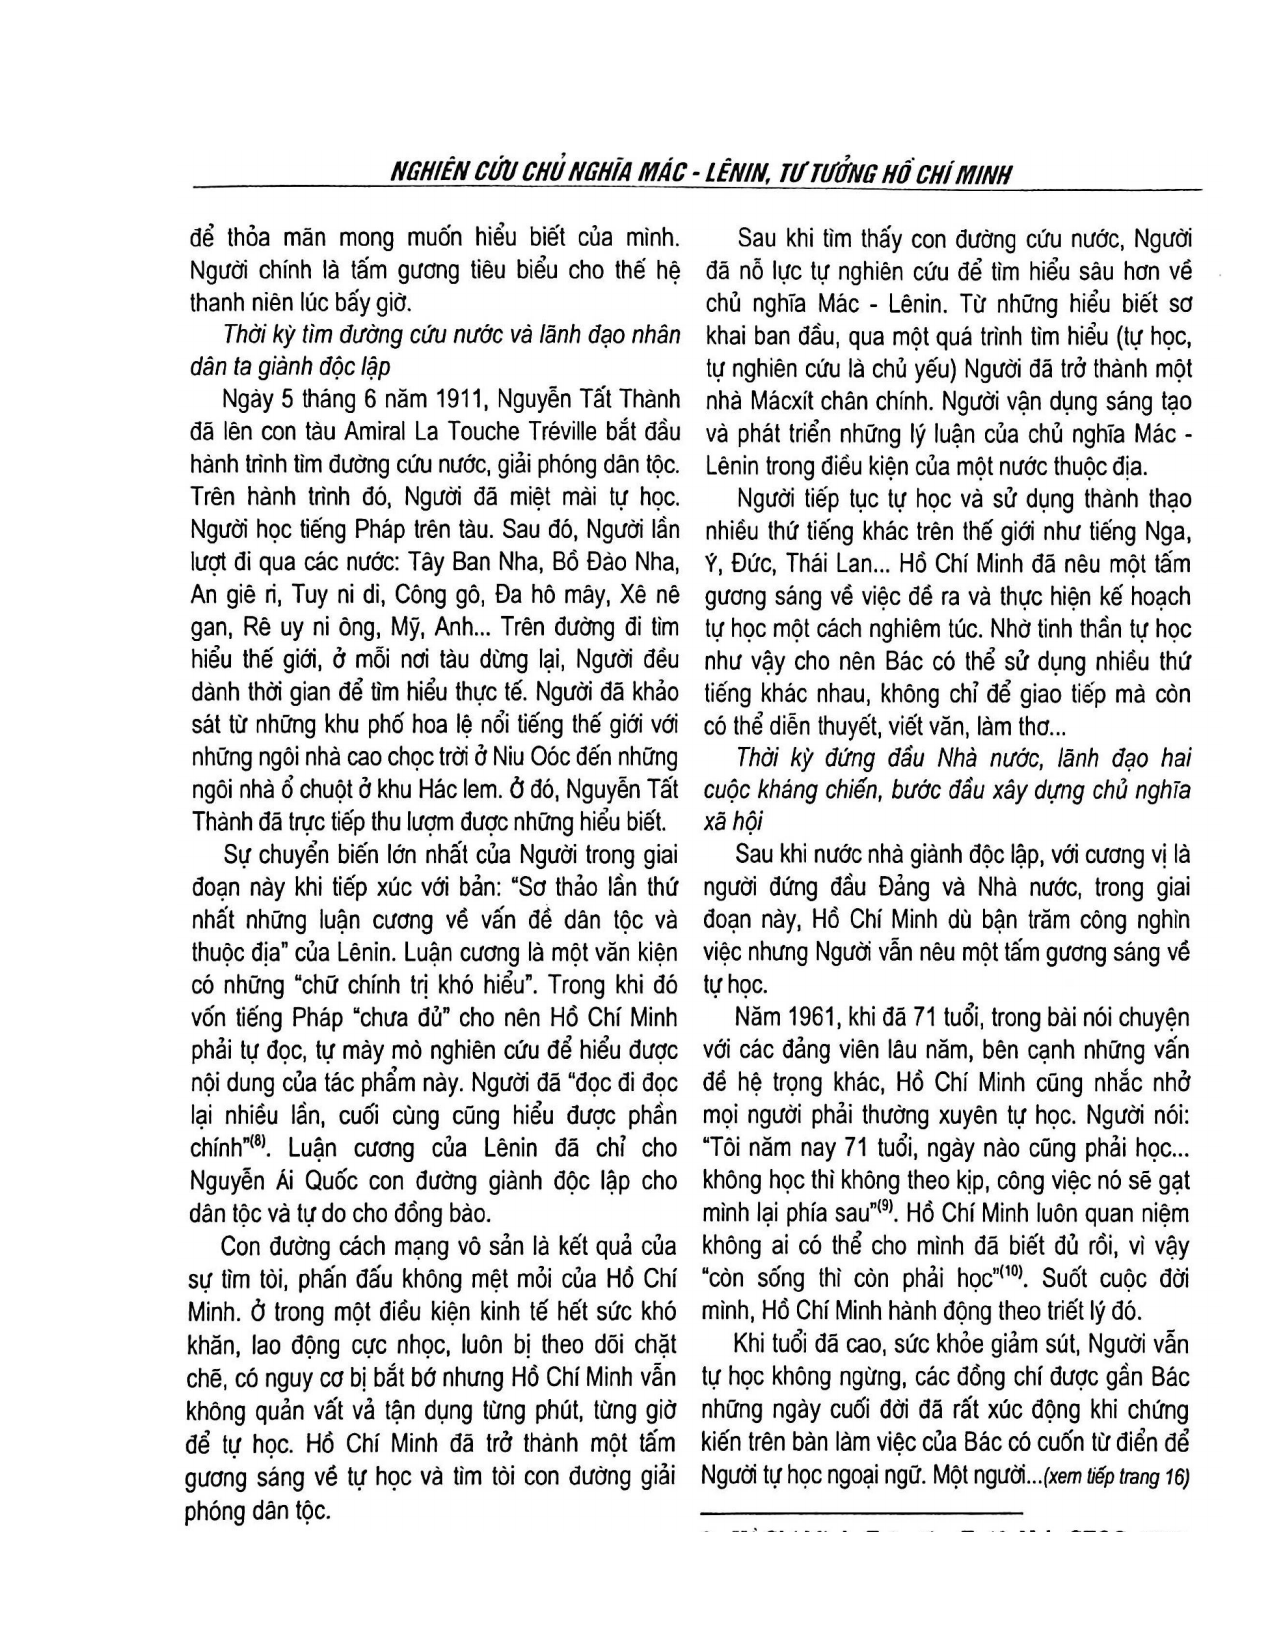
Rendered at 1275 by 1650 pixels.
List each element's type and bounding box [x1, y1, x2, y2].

picture [177, 150, 1224, 1532]
